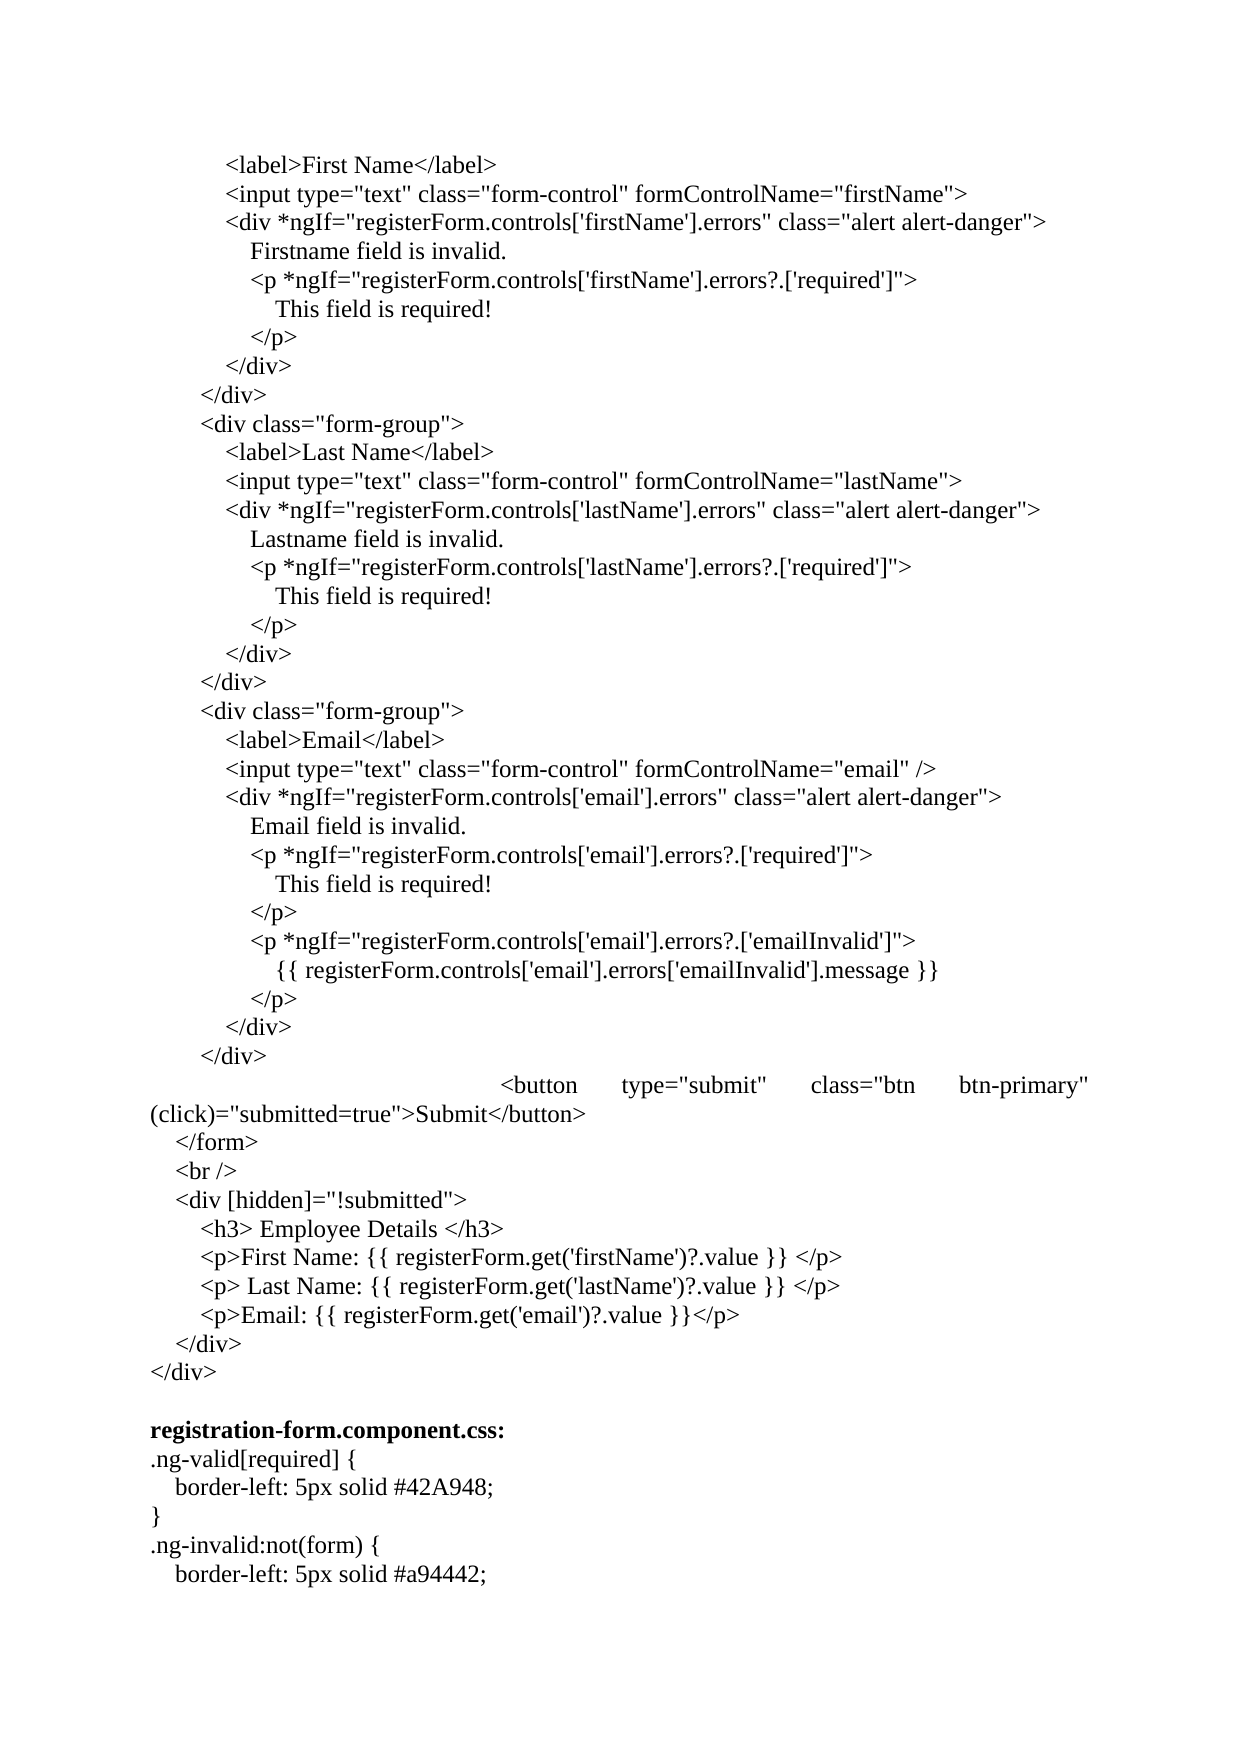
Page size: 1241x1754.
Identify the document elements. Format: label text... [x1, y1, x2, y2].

text Email field is invalid. [150, 811, 1090, 840]
text <p *ngIf="registerForm.controls['firstName'].errors?.['required']"> [150, 265, 1090, 294]
text .ng-invalid:not(form) { [150, 1530, 1090, 1559]
text <input type="text" class="form-control" formControlName="firstName"> [150, 179, 1090, 207]
text This field is required! [150, 869, 1090, 897]
text </div> [150, 667, 1090, 696]
text Lastname field is invalid. [150, 524, 1090, 552]
text This field is required! [150, 294, 1090, 322]
text </div> [150, 351, 1090, 380]
text <div *ngIf="registerForm.controls['firstName'].errors" class="alert alert-danger"> [150, 207, 1090, 236]
text {{ registerForm.controls['email'].errors['emailInvalid'].message }} [150, 955, 1090, 984]
text border-left: 5px solid #a94442; [150, 1559, 1090, 1587]
text </div> [150, 1041, 1090, 1070]
text <p> Last Name: {{ registerForm.get('lastName')?.value }} </p> [150, 1271, 1090, 1300]
text <div [hidden]="!submitted"> [150, 1185, 1090, 1214]
text </div> [150, 1357, 1090, 1386]
text } [150, 1501, 1090, 1530]
text <label>Email</label> [150, 725, 1090, 754]
text .ng-valid[required] { [150, 1444, 1090, 1472]
text This field is required! [150, 581, 1090, 610]
text <label>First Name</label> [150, 150, 1090, 179]
text border-left: 5px solid #42A948; [150, 1472, 1090, 1501]
text <label>Last Name</label> [150, 437, 1090, 466]
text <div *ngIf="registerForm.controls['lastName'].errors" class="alert alert-danger"> [150, 495, 1090, 524]
text <p>Email: {{ registerForm.get('email')?.value }}</p> [150, 1300, 1090, 1329]
text <p *ngIf="registerForm.controls['email'].errors?.['emailInvalid']"> [150, 926, 1090, 955]
text </form> [150, 1127, 1090, 1156]
text <div class="form-group"> [150, 409, 1090, 437]
text <p *ngIf="registerForm.controls['lastName'].errors?.['required']"> [150, 552, 1090, 581]
text </p> [150, 897, 1090, 926]
text registration-form.component.css: [150, 1415, 1090, 1444]
text <h3> Employee Details </h3> [150, 1214, 1090, 1242]
text <div *ngIf="registerForm.controls['email'].errors" class="alert alert-danger"> [150, 782, 1090, 811]
text <input type="text" class="form-control" formControlName="lastName"> [150, 466, 1090, 495]
text </div> [150, 380, 1090, 409]
text </div> [150, 1012, 1090, 1041]
text </p> [150, 984, 1090, 1012]
text <button type="submit" class="btn btn-primary" (click)="submitted=true">Submit</button> [150, 1070, 1090, 1127]
text <p>First Name: {{ registerForm.get('firstName')?.value }} </p> [150, 1242, 1090, 1271]
text Firstname field is invalid. [150, 236, 1090, 265]
text <p *ngIf="registerForm.controls['email'].errors?.['required']"> [150, 840, 1090, 869]
text <div class="form-group"> [150, 696, 1090, 725]
text <br /> [150, 1156, 1090, 1185]
text </div> [150, 639, 1090, 667]
text </p> [150, 322, 1090, 351]
text </div> [150, 1329, 1090, 1357]
text </p> [150, 610, 1090, 639]
text <input type="text" class="form-control" formControlName="email" /> [150, 754, 1090, 782]
